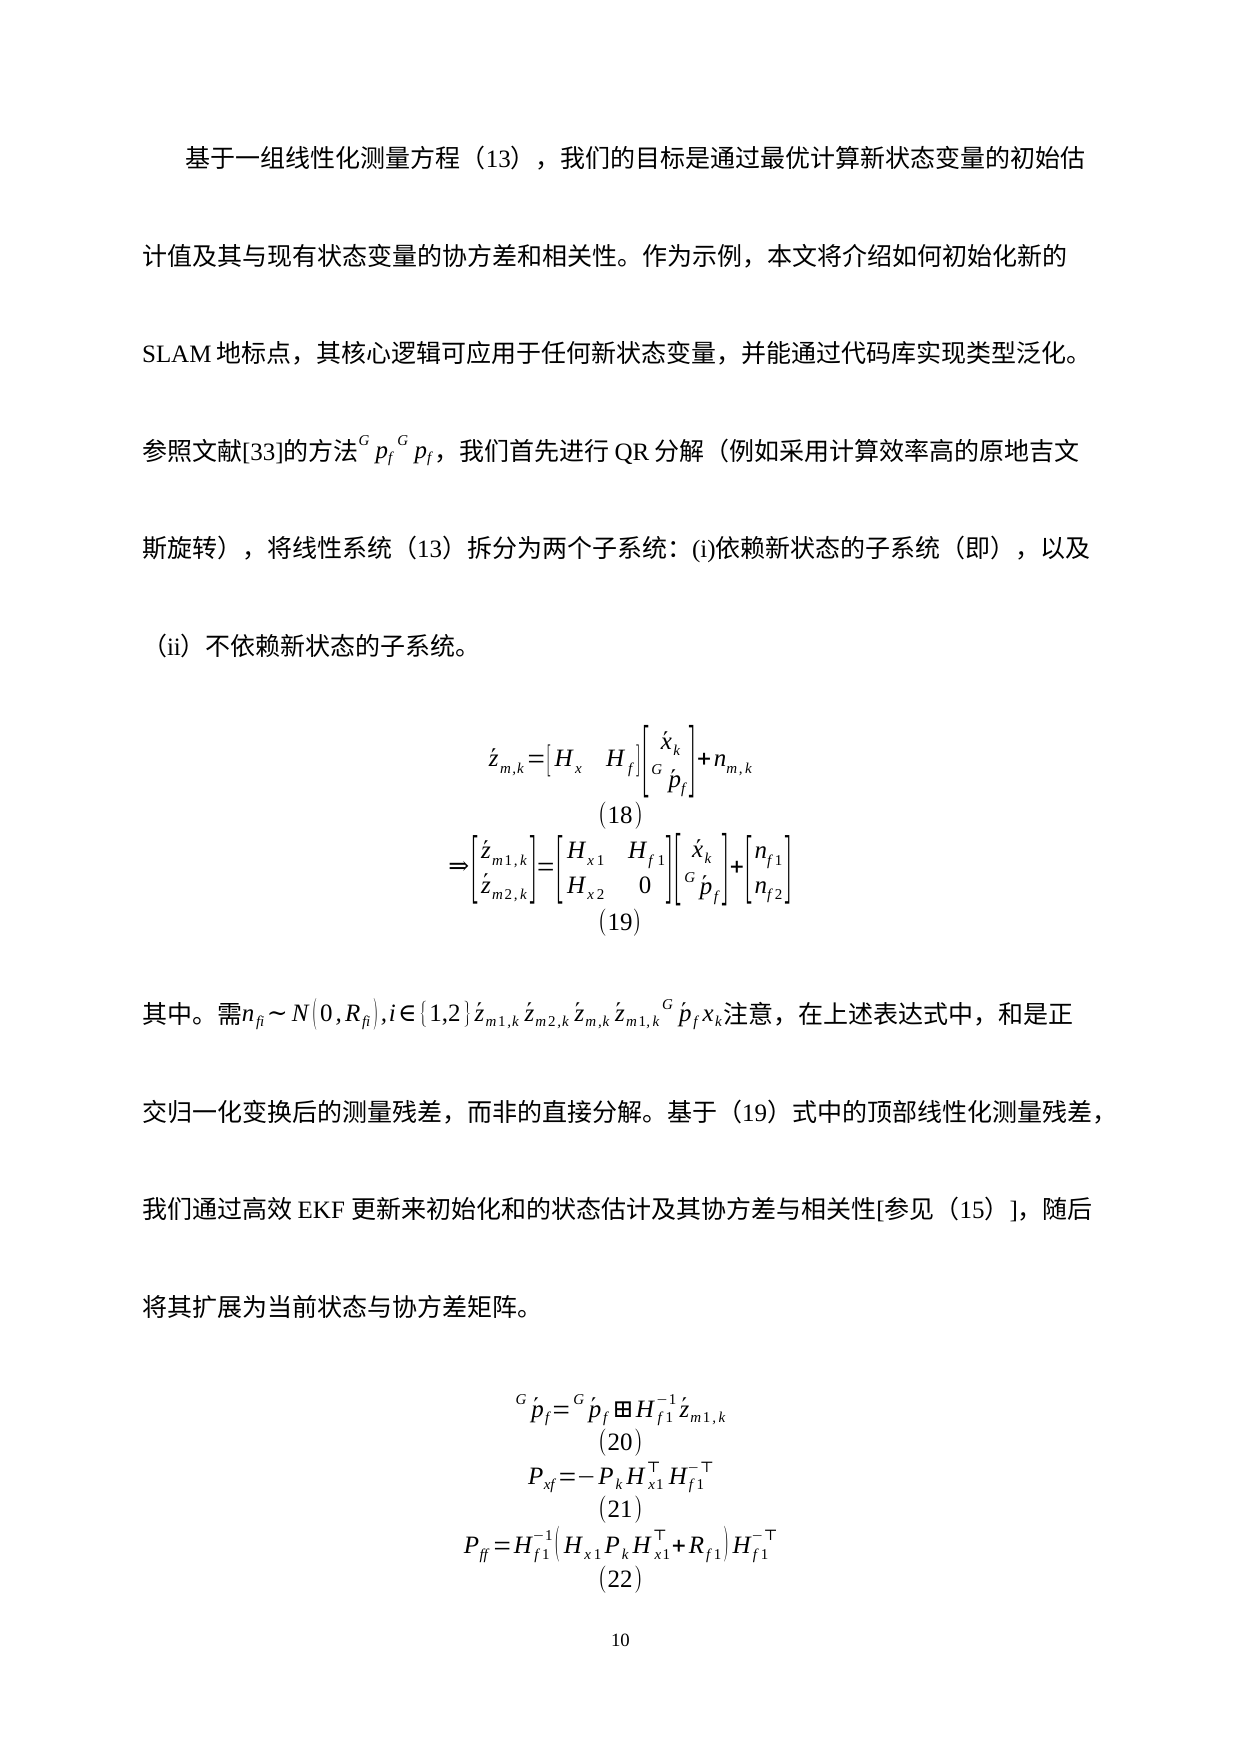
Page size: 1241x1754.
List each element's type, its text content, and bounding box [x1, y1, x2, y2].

text 其中。需注意，在上述表达式中，和是正交归一化变换后的测量残差，而非的直接分解。基于（19）式中的顶部线性化测量残差，我们通过高效 EKF 更新来初始化和的状态估计及其协方差与相关性[参见（15）]，随后将其扩展为当前状态与协方差矩阵。 [142, 981, 1098, 1338]
text 基于一组线性化测量方程（13），我们的目标是通过最优计算新状态变量的初始估计值及其与现有状态变量的协方差和相关性。作为示例，本文将介绍如何初始化新的SLAM地标点，其核心逻辑可应用于任何新状态变量，并能通过代码库实现类型泛化。参照文献[33]的方法，我们首先进行QR分解（例如采用计算效率高的原地吉文斯旋转），将线性系统（13）拆分为两个子系统：(i)依赖新状态的子系统（即），以及（ii）不依赖新状态的子系统。 [142, 124, 1098, 677]
